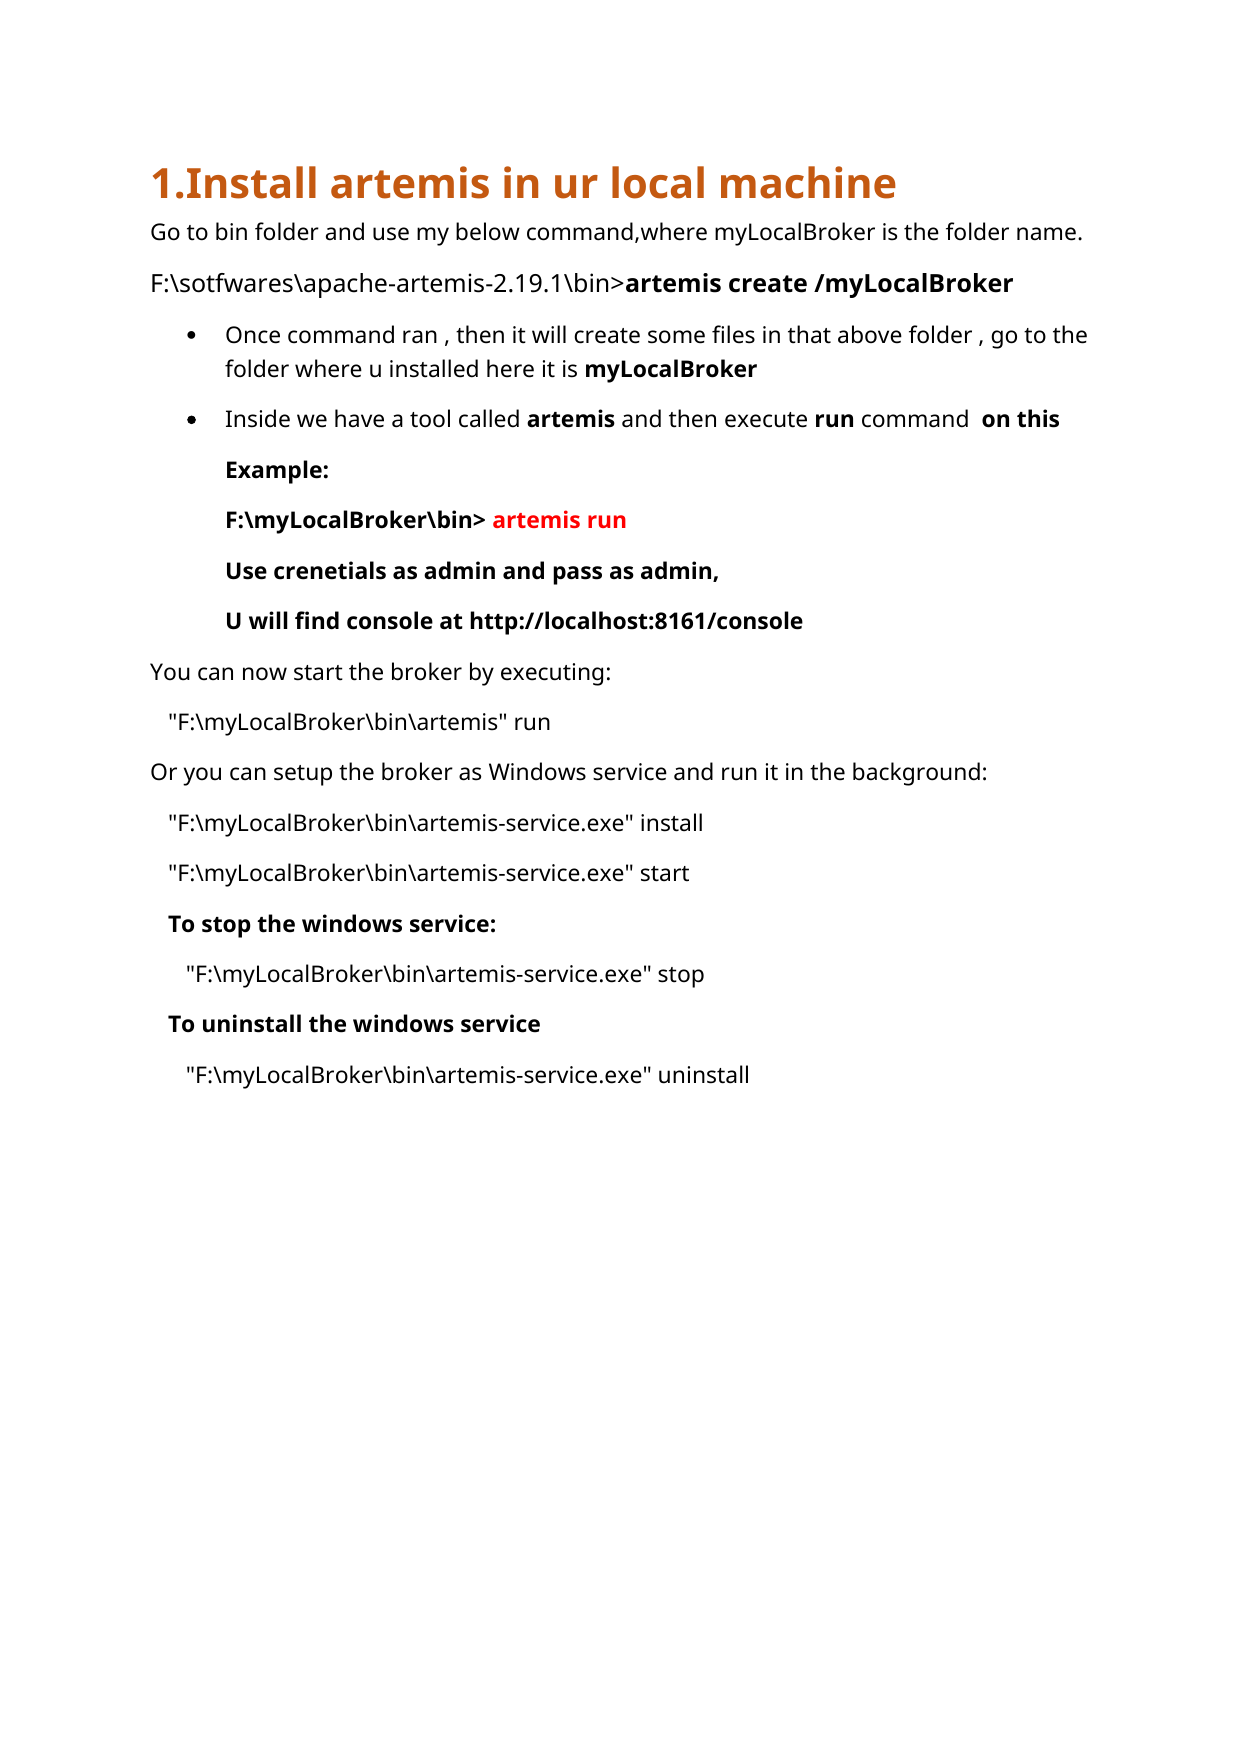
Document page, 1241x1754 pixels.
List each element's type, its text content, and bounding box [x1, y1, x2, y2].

text "F:\myLocalBroker\bin\artemis-service.exe" start [150, 857, 1090, 888]
text 1.Install artemis in ur local machine [150, 154, 1090, 211]
text Use crenetials as admin and pass as admin, [225, 555, 1090, 586]
text Or you can setup the broker as Windows service and run it in the background: [150, 756, 1090, 788]
text F:\sotfwares\apache-artemis-2.19.1\bin>artemis create /myLocalBroker [150, 266, 1090, 300]
text To stop the windows service: [150, 908, 1090, 939]
text F:\myLocalBroker\bin> artemis run [225, 504, 1090, 536]
text "F:\myLocalBroker\bin\artemis-service.exe" stop [150, 958, 1090, 989]
text Go to bin folder and use my below command,where myLocalBroker is the folder name. [150, 215, 1090, 247]
text "F:\myLocalBroker\bin\artemis-service.exe" uninstall [150, 1059, 1090, 1090]
text "F:\myLocalBroker\bin\artemis" run [150, 706, 1090, 737]
list Inside we have a tool called artemis and then execute run command on this [187, 403, 1090, 435]
text U will find console at http://localhost:8161/console [225, 605, 1090, 636]
text "F:\myLocalBroker\bin\artemis-service.exe" install [150, 807, 1090, 838]
text To uninstall the windows service [150, 1008, 1090, 1040]
list Once command ran , then it will create some files in that above folder , go to the folder where u installed here it is myLocalBroker [187, 319, 1090, 384]
text Example: [225, 454, 1090, 485]
text You can now start the broker by executing: [150, 656, 1090, 687]
